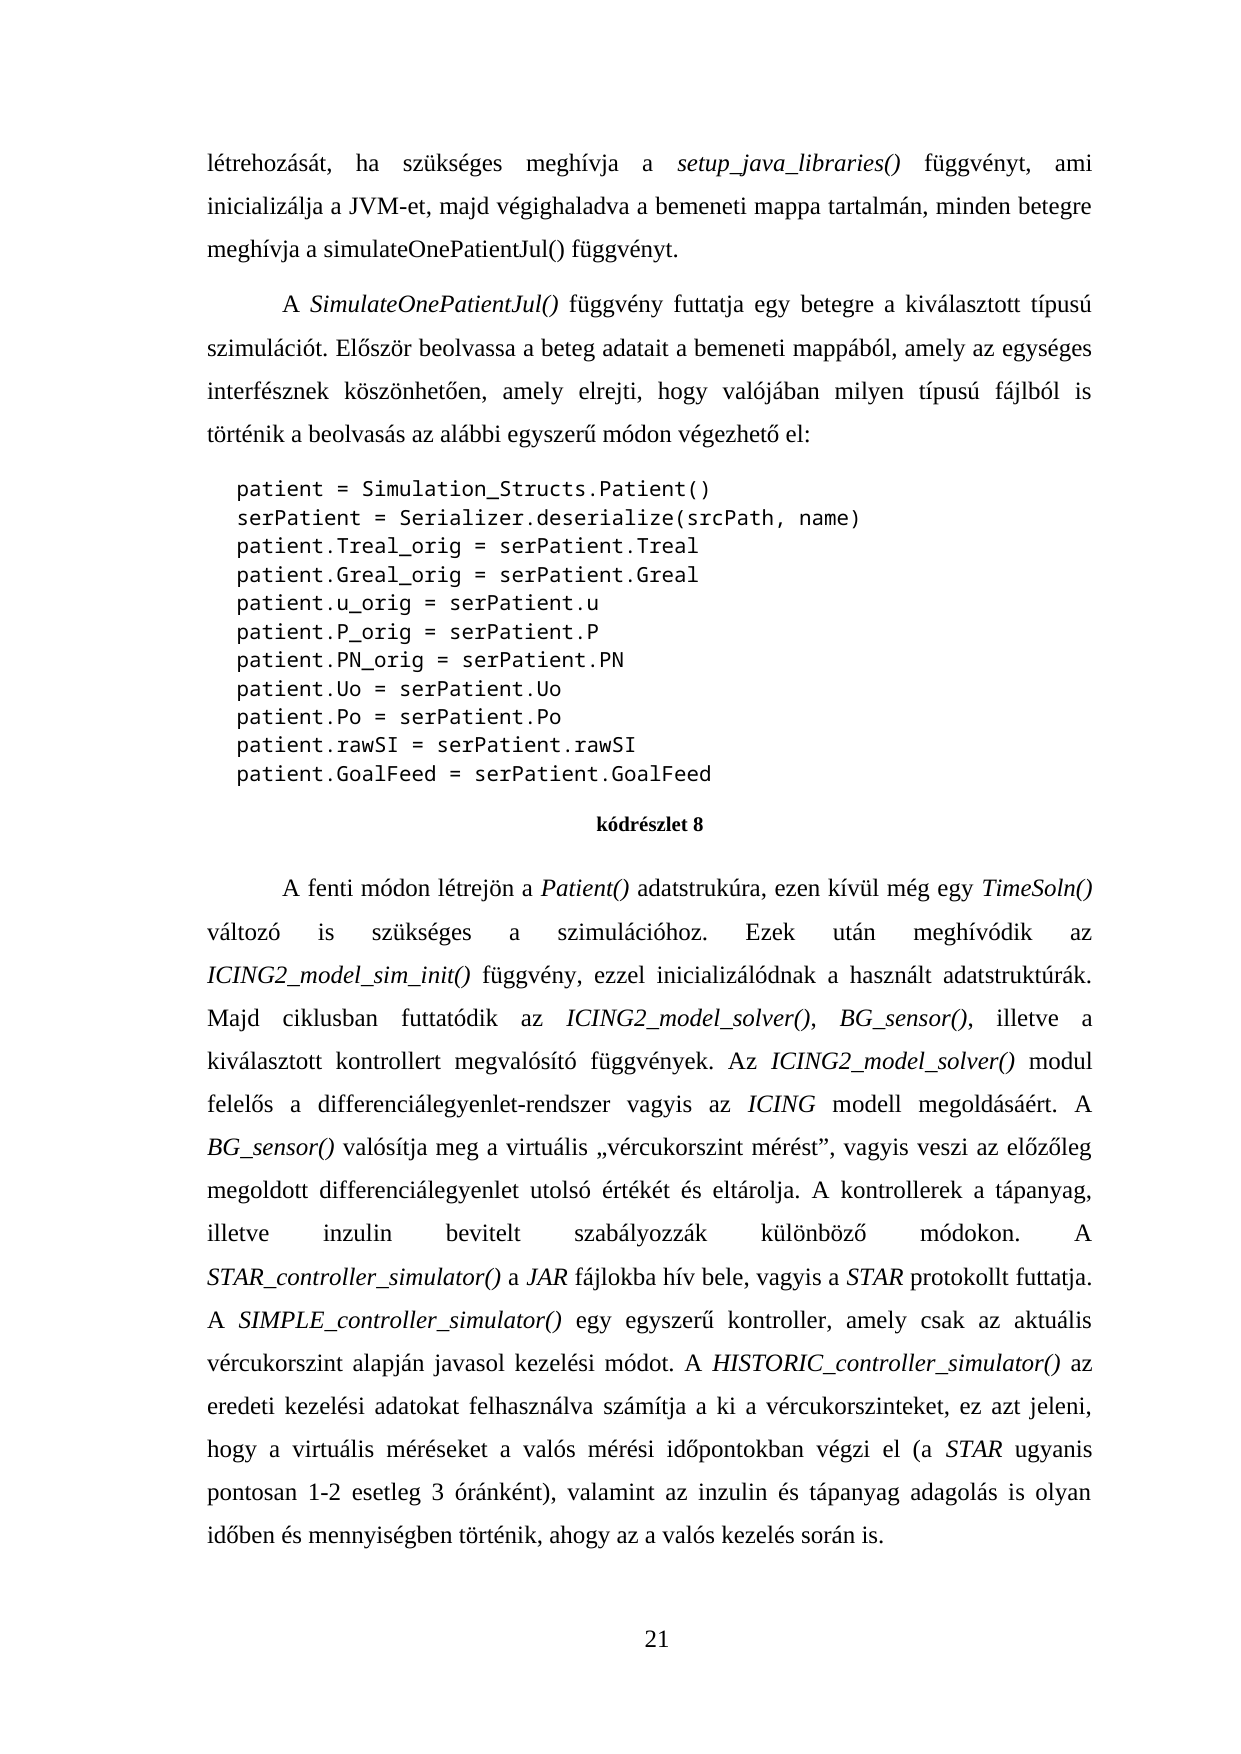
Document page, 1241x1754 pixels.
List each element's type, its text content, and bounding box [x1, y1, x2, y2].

text patient.P_orig = serPatient.P [236, 617, 1092, 645]
text patient.GoalFeed = serPatient.GoalFeed [236, 759, 1092, 787]
text serPatient = Serializer.deserialize(srcPath, name) [236, 503, 1092, 531]
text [207, 148, 1092, 263]
text A SimulateOnePatientJul() függvény futtatja egy betegre a kiválasztott típusú szimulációt. Először beolvassa a beteg adatait a bemeneti mappából, amely az egységes interfésznek köszönhetően, amely elrejti, hogy valójában milyen típusú fájlból is történik a beolvasás az alábbi egyszerű módon végezhető el: [207, 289, 1092, 448]
text patient.PN_orig = serPatient.PN [236, 645, 1092, 674]
text kódrészlet 8 [207, 812, 1092, 836]
text patient.rawSI = serPatient.rawSI [236, 731, 1092, 759]
text patient.Greal_orig = serPatient.Greal [236, 560, 1092, 588]
text patient.Treal_orig = serPatient.Treal [236, 531, 1092, 560]
text patient = Simulation_Structs.Patient() [236, 474, 1092, 503]
text patient.u_orig = serPatient.u [236, 588, 1092, 617]
text patient.Po = serPatient.Po [236, 702, 1092, 731]
text patient.Uo = serPatient.Uo [236, 674, 1092, 702]
text A fenti módon létrejön a Patient() adatstrukúra, ezen kívül még egy TimeSoln() változó is szükséges a szimulációhoz. Ezek után meghívódik az ICING2_model_sim_init() függvény, ezzel inicializálódnak a használt adatstruktúrák. Majd ciklusban futtatódik az ICING2_model_solver(), BG_sensor(), illetve a kiválasztott kontrollert megvalósító függvények. Az ICING2_model_solver() modul felelős a differenciálegyenlet-rendszer vagyis az ICING modell megoldásáért. A BG_sensor() valósítja meg a virtuális „vércukorszint mérést”, vagyis veszi az előzőleg megoldott differenciálegyenlet utolsó értékét és eltárolja. A kontrollerek a tápanyag, illetve inzulin bevitelt szabályozzák különböző módokon. A STAR_controller_simulator() a JAR fájlokba hív bele, vagyis a STAR protokollt futtatja. A SIMPLE_controller_simulator() egy egyszerű kontroller, amely csak az aktuális vércukorszint alapján javasol kezelési módot. A HISTORIC_controller_simulator() az eredeti kezelési adatokat felhasználva számítja a ki a vércukorszinteket, ez azt jeleni, hogy a virtuális méréseket a valós mérési időpontokban végzi el (a STAR ugyanis pontosan 1-2 esetleg 3 óránként), valamint az inzulin és tápanyag adagolás is olyan időben és mennyiségben történik, ahogy az a valós kezelés során is. [207, 873, 1092, 1549]
